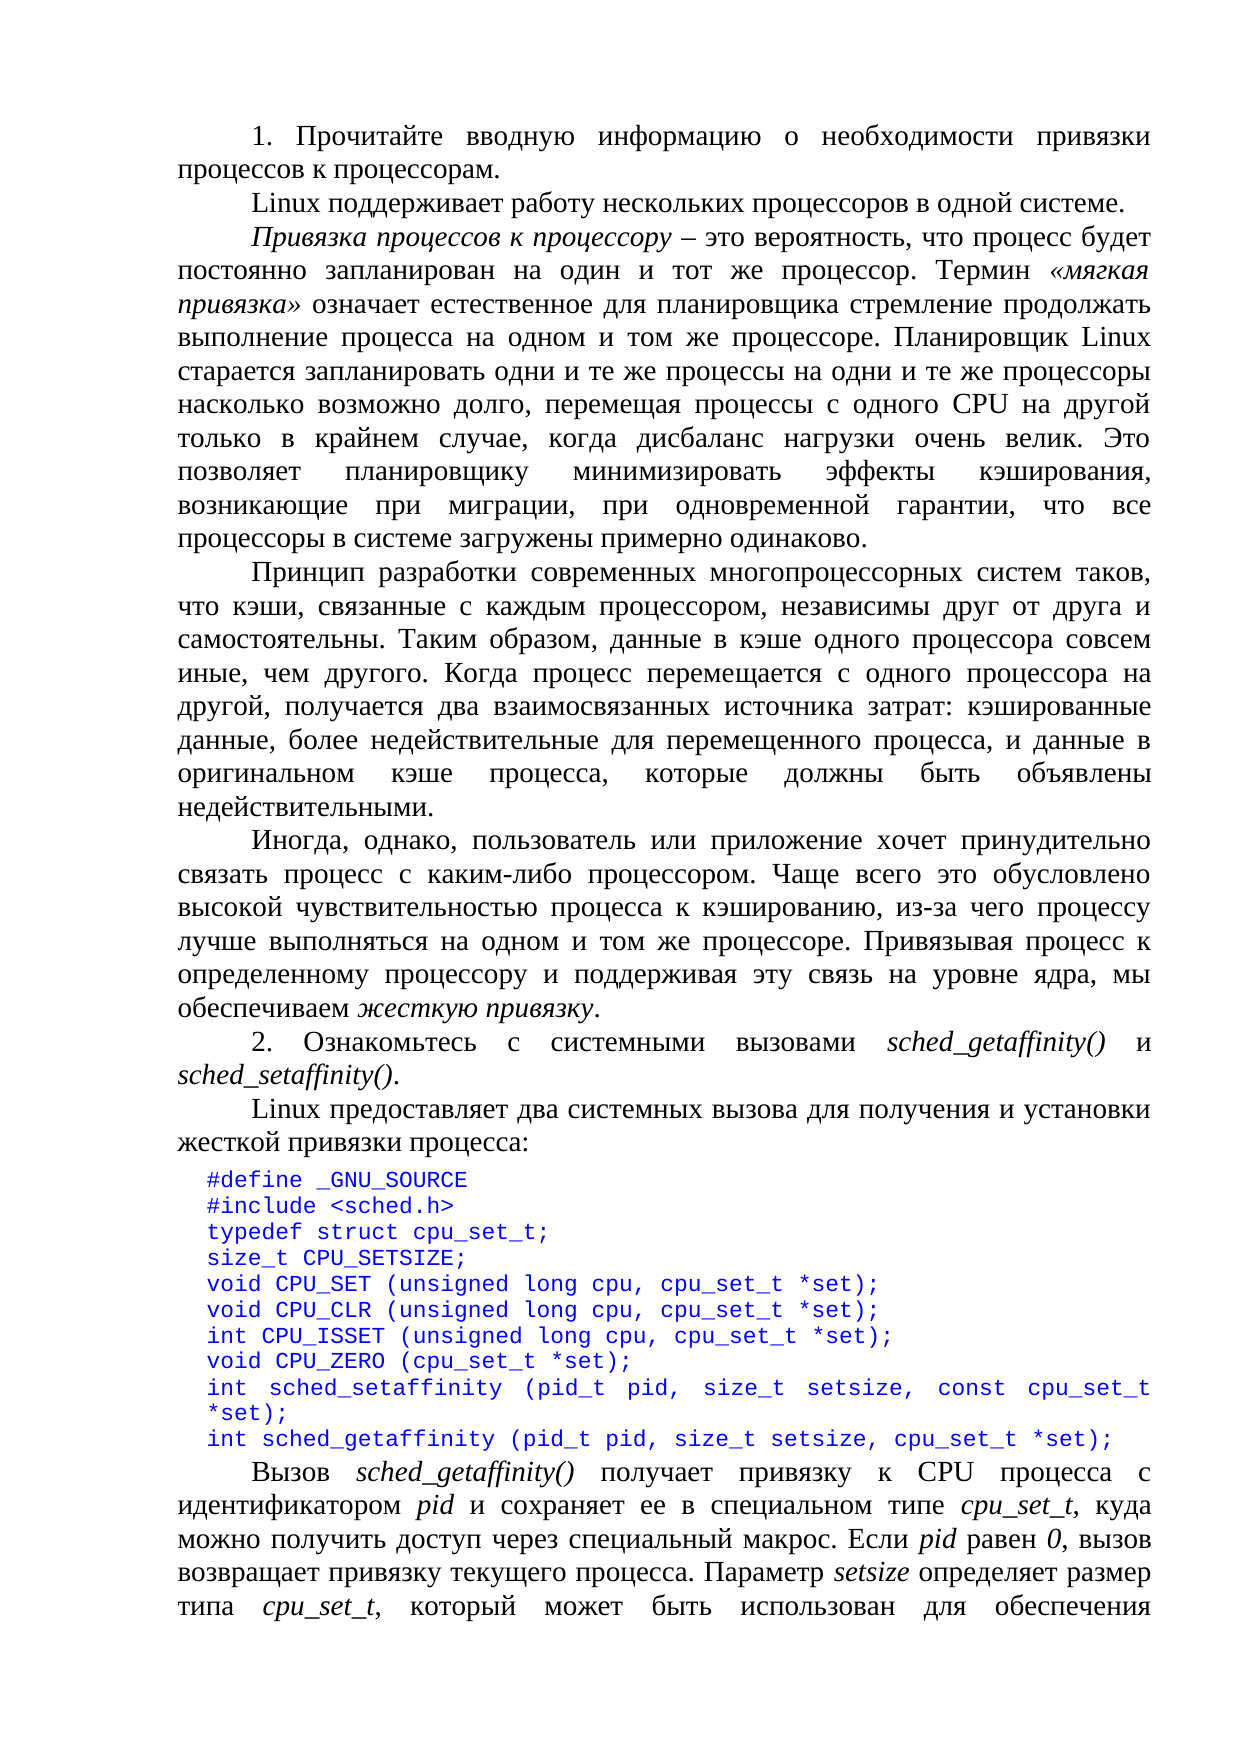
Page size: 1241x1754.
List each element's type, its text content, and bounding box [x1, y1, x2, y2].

text void CPU_ZERO (cpu_set_t *set); [206, 1350, 1152, 1376]
text 1. Прочитайте вводную информацию о необходимости привязки процессов к процессорам. [177, 118, 1152, 185]
text size_t CPU_SETSIZE; [206, 1246, 1152, 1272]
text int sched_getaffinity (pid_t pid, size_t setsize, cpu_set_t *set); [206, 1428, 1152, 1454]
text int CPU_ISSET (unsigned long cpu, cpu_set_t *set); [206, 1324, 1152, 1350]
text #define _GNU_SOURCE [206, 1168, 1152, 1194]
text typedef struct cpu_set_t; [206, 1220, 1152, 1246]
text Linux поддерживает работу нескольких процессоров в одной системе. [177, 185, 1152, 219]
text void CPU_SET (unsigned long cpu, cpu_set_t *set); [206, 1272, 1152, 1298]
text Linux предоставляет два системных вызова для получения и установки жесткой привязки процесса: [177, 1091, 1152, 1158]
text Принцип разработки современных многопроцессорных систем таков, что кэши, связанные с каждым процессором, независимы друг от друга и самостоятельны. Таким образом, данные в кэше одного процессора совсем иные, чем другого. Когда процесс перемещается с одного процессора на другой, получается два взаимосвязанных источника затрат: кэшированные данные, более недействительные для перемещенного процесса, и данные в оригинальном кэше процесса, которые должны быть объявлены недействительными. [177, 554, 1152, 822]
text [177, 1454, 1152, 1621]
text Привязка процессов к процессору – это вероятность, что процесс будет постоянно запланирован на один и тот же процессор. Термин «мягкая привязка» означает естественное для планировщика стремление продолжать выполнение процесса на одном и том же процессоре. Планировщик Linux старается запланировать одни и те же процессы на одни и те же процессоры насколько возможно долго, перемещая процессы с одного CPU на другой только в крайнем случае, когда дисбаланс нагрузки очень велик. Это позволяет планировщику минимизировать эффекты кэширования, возникающие при миграции, при одновременной гарантии, что все процессоры в системе загружены примерно одинаково. [177, 219, 1152, 554]
text Иногда, однако, пользователь или приложение хочет принудительно связать процесс с каким-либо процессором. Чаще всего это обусловлено высокой чувствительностью процесса к кэшированию, из-за чего процессу лучше выполняться на одном и том же процессоре. Привязывая процесс к определенному процессору и поддерживая эту связь на уровне ядра, мы обеспечиваем жесткую привязку. [177, 822, 1152, 1024]
text void CPU_CLR (unsigned long cpu, cpu_set_t *set); [206, 1298, 1152, 1324]
text int sched_setaffinity (pid_t pid, size_t setsize, const cpu_set_t *set); [206, 1376, 1152, 1428]
text #include <sched.h> [206, 1194, 1152, 1220]
text 2. Ознакомьтесь с системными вызовами sched_getaffinity() и sched_setaffinity(). [177, 1024, 1152, 1091]
